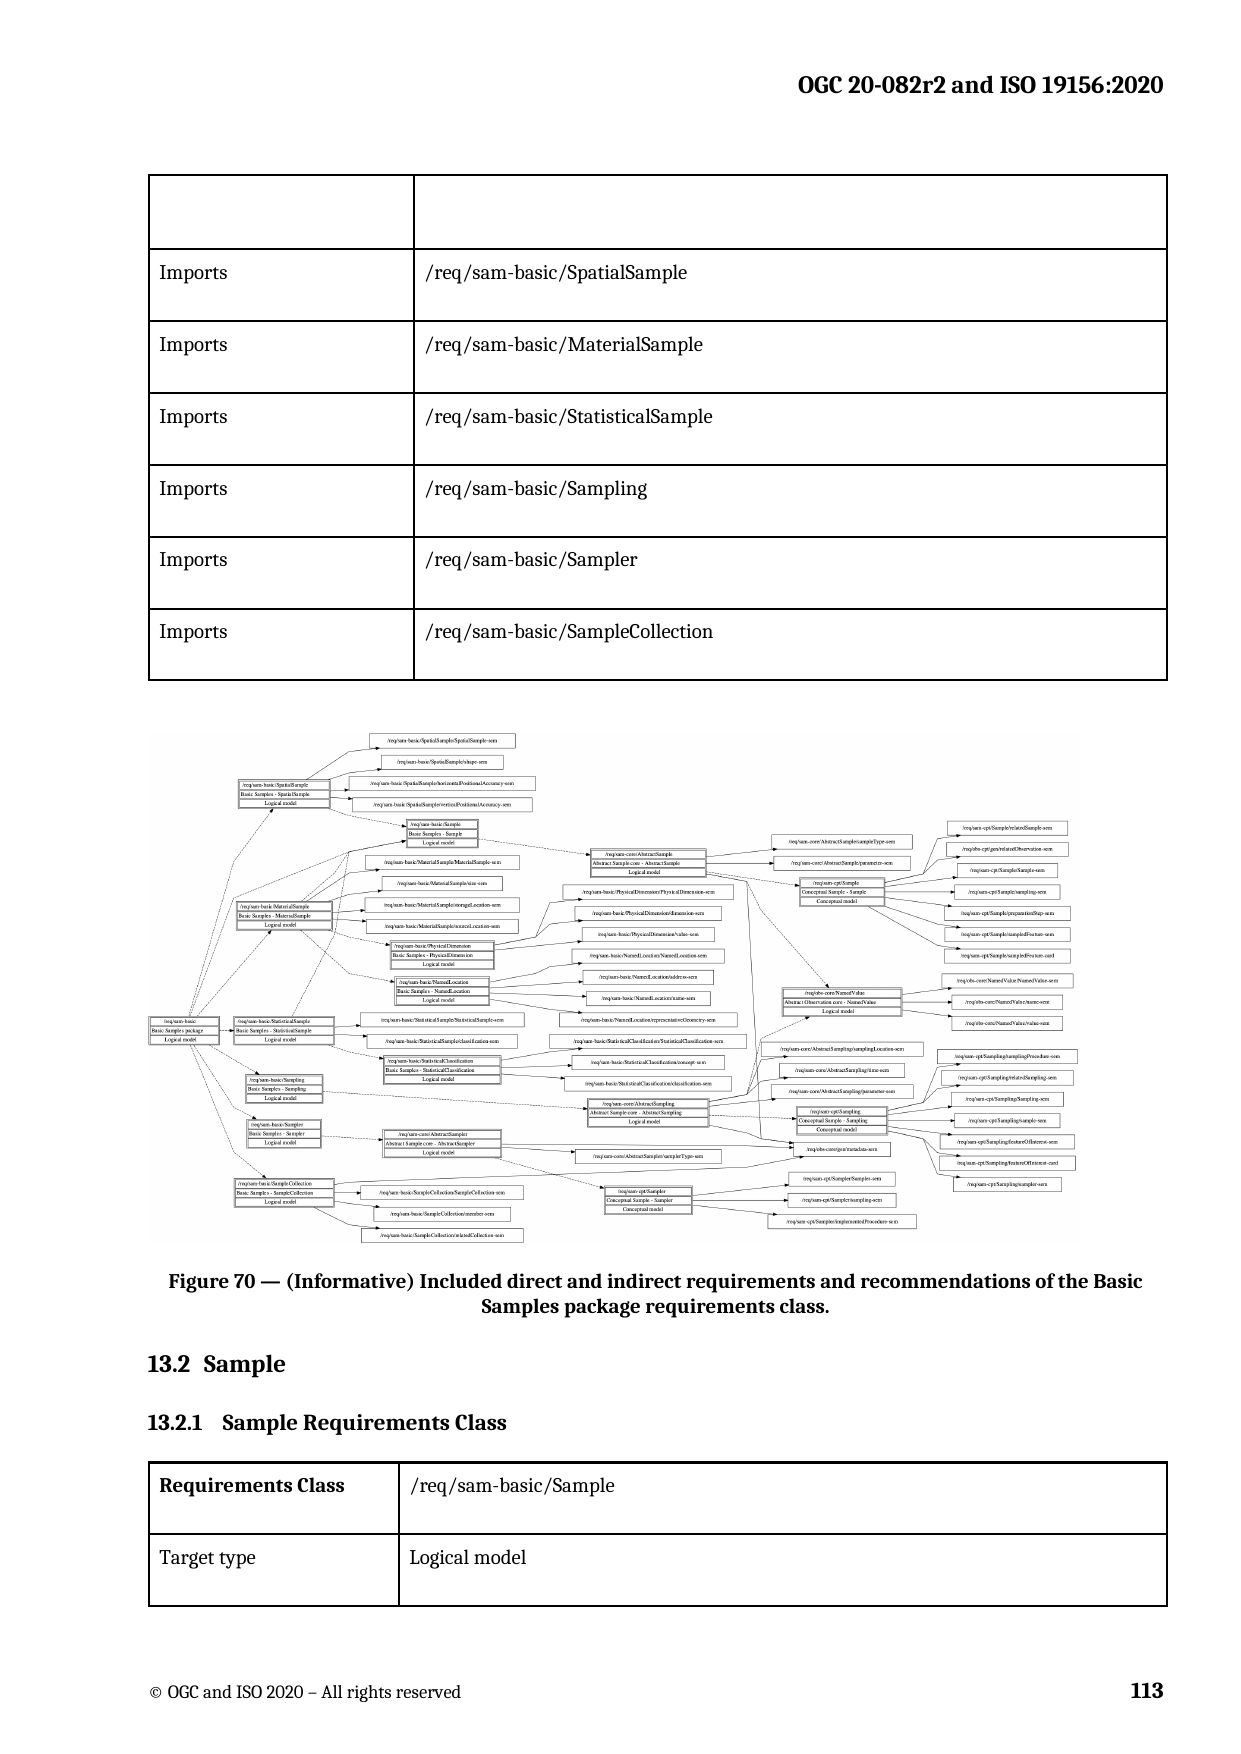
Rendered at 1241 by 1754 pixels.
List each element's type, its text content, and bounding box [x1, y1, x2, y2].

subtitle Sample [148, 1350, 1163, 1379]
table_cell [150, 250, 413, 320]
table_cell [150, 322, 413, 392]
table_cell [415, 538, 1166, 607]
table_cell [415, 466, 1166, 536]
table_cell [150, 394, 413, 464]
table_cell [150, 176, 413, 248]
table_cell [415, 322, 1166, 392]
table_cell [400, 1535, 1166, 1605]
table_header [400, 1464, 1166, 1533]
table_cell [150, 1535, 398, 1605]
text Figure 70 — (Informative) Included direct and indirect requirements and recommendations of the Basic Samples package requirements class. [148, 1269, 1163, 1319]
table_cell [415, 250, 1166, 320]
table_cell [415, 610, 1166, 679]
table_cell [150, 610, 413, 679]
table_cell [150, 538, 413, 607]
picture [147, 732, 1079, 1244]
subtitle Sample Requirements Class [148, 1410, 1163, 1436]
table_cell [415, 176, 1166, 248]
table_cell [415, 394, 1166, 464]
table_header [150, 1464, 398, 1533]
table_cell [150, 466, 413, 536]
